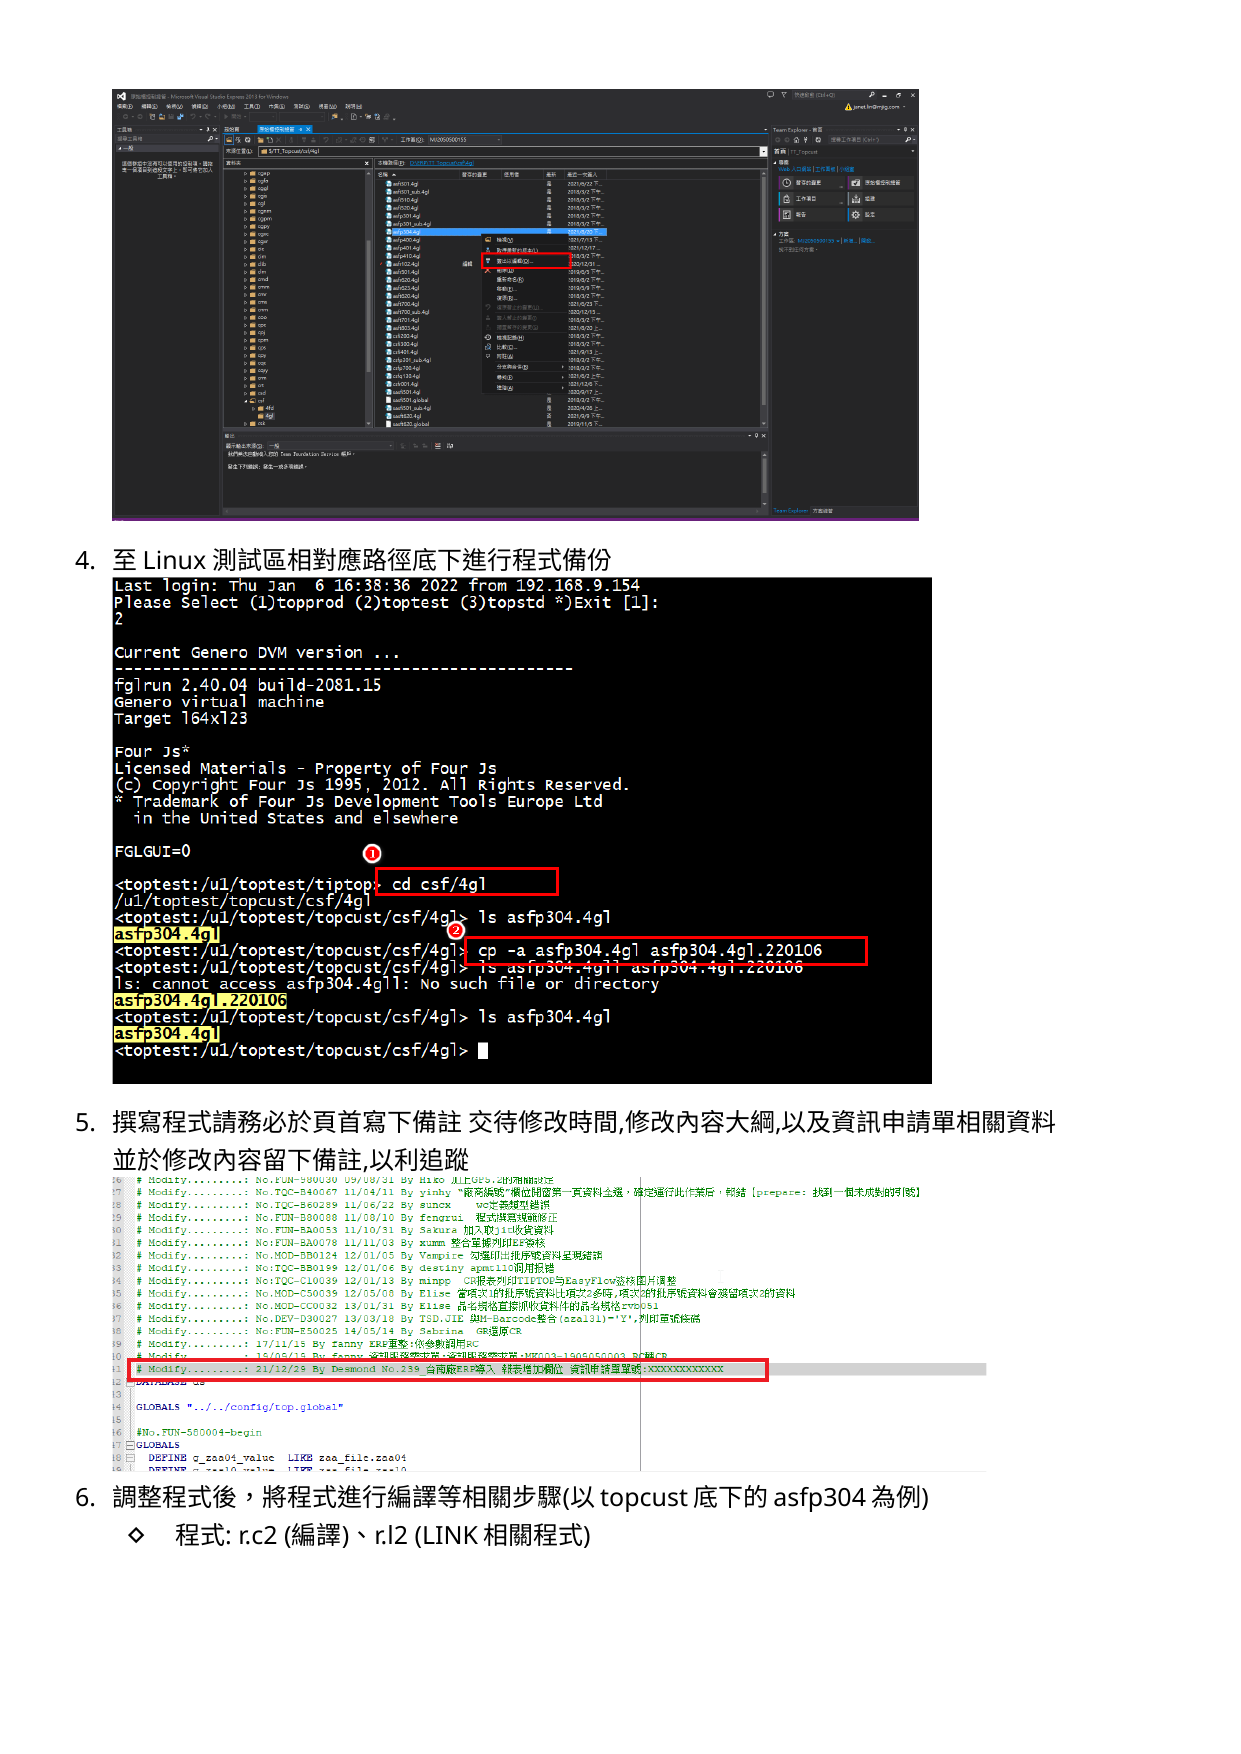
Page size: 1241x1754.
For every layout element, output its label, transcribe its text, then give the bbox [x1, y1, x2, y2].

list 調整程式後，將程式進行編譯等相關步驟(以topcust底下的asfp304為例) [75, 1477, 1165, 1514]
list 至Linux 測試區相對應路徑底下進行程式備份 [75, 539, 1165, 577]
list 並於修改內容留下備註,以利追蹤 [112, 1139, 1165, 1177]
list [125, 1514, 1165, 1552]
picture [112, 89, 919, 521]
list 撰寫程式請務必於頁首寫下備註 交待修改時間,修改內容大綱,以及資訊申請單相關資料 [75, 1102, 1165, 1139]
picture [112, 577, 932, 1084]
picture [112, 1177, 987, 1473]
